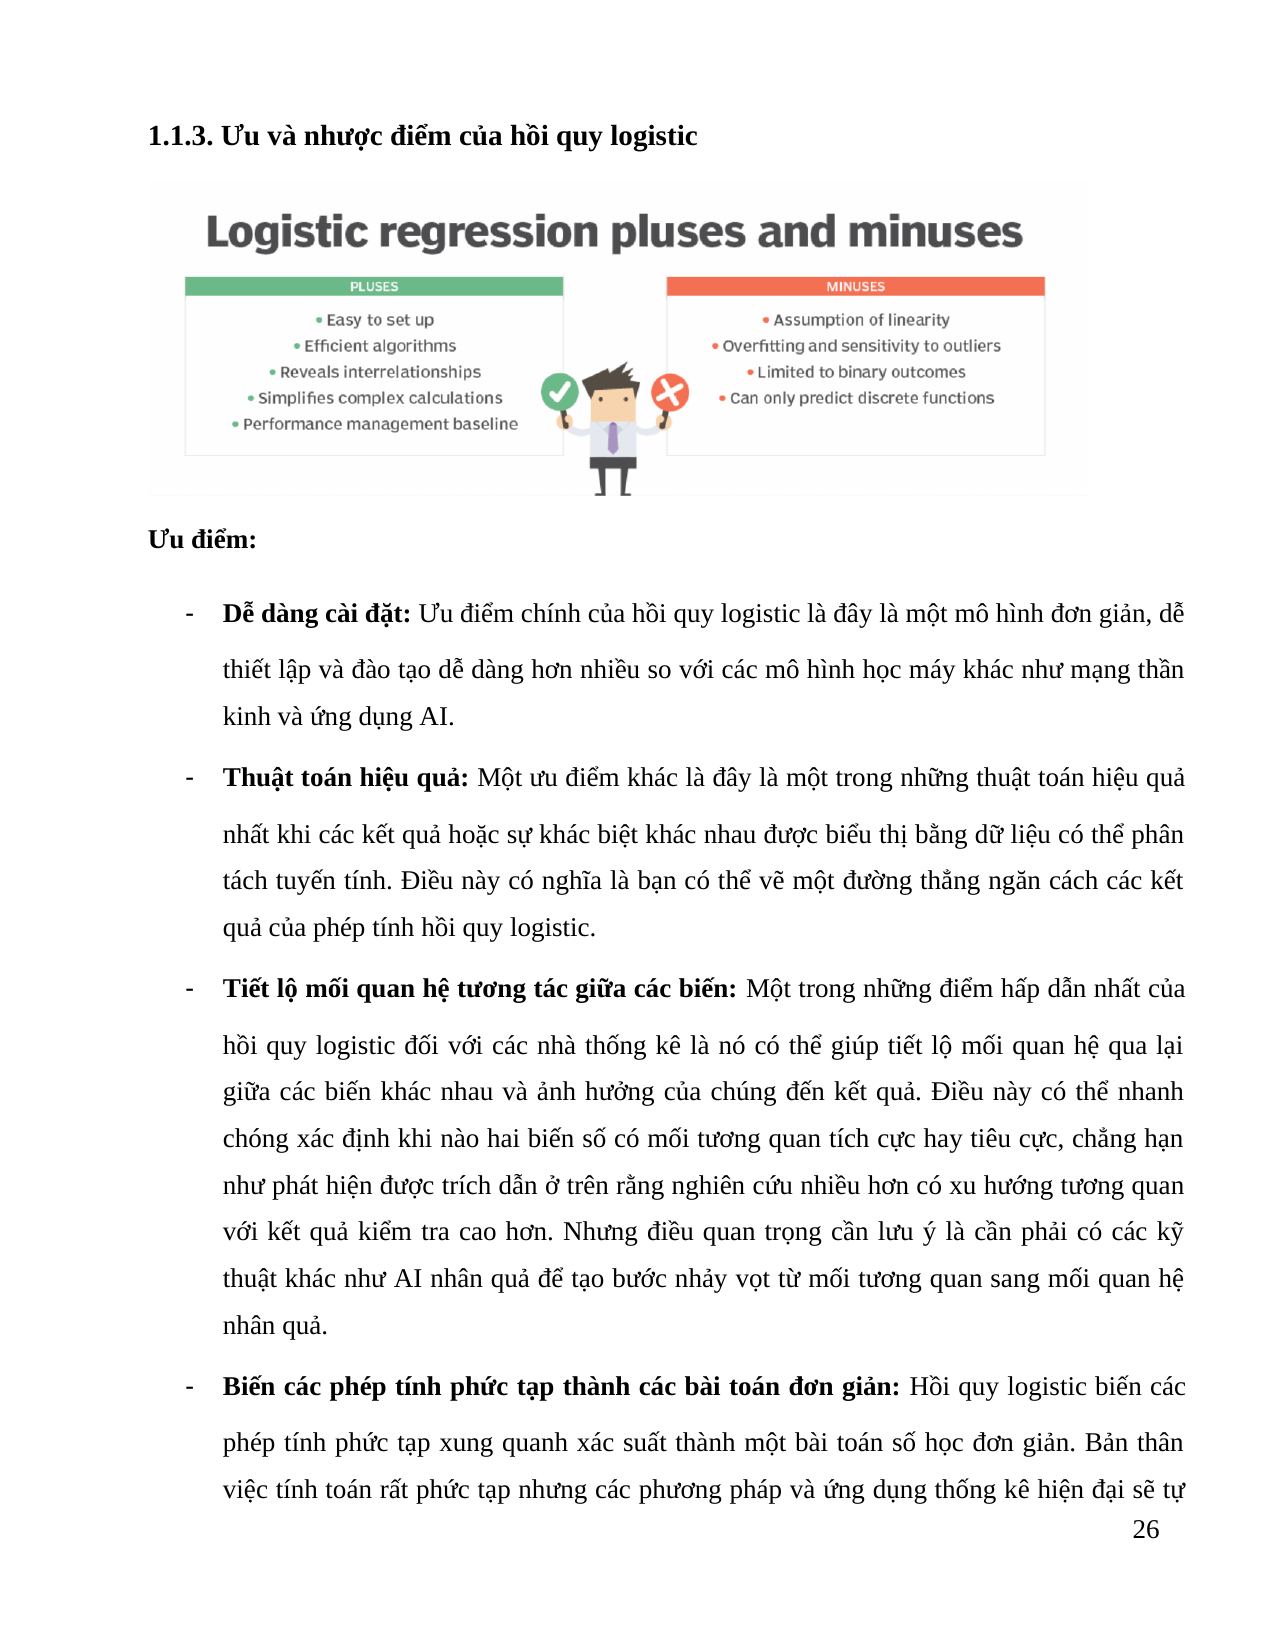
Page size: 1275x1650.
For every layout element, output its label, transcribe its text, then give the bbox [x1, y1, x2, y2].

list Tiết lộ mối quan hệ tương tác giữa các biến: Một trong những điểm hấp dẫn nhất của hồi quy logistic đối với các nhà thống kê là nó có thể giúp tiết lộ mối quan hệ qua lại giữa các biến khác nhau và ảnh hưởng của chúng đến kết quả. Điều này có thể nhanh chóng xác định khi nào hai biến số có mối tương quan tích cực hay tiêu cực, chẳng hạn như phát hiện được trích dẫn ở trên rằng nghiên cứu nhiều hơn có xu hướng tương quan với kết quả kiểm tra cao hơn. Nhưng điều quan trọng cần lưu ý là cần phải có các kỹ thuật khác như AI nhân quả để tạo bước nhảy vọt từ mối tương quan sang mối quan hệ nhân quả. [185, 958, 1186, 1340]
picture [147, 181, 1089, 496]
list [185, 1355, 1186, 1504]
subtitle 1.1.3. Ưu và nhược điểm của hồi quy logistic [148, 118, 1186, 152]
list Thuật toán hiệu quả: Một ưu điểm khác là đây là một trong những thuật toán hiệu quả nhất khi các kết quả hoặc sự khác biệt khác nhau được biểu thị bằng dữ liệu có thể phân tách tuyến tính. Điều này có nghĩa là bạn có thể vẽ một đường thẳng ngăn cách các kết quả của phép tính hồi quy logistic. [185, 747, 1186, 942]
list Dễ dàng cài đặt: Ưu điểm chính của hồi quy logistic là đây là một mô hình đơn giản, dễ thiết lập và đào tạo dễ dàng hơn nhiều so với các mô hình học máy khác như mạng thần kinh và ứng dụng AI. [185, 582, 1186, 731]
text Ưu điểm: [148, 523, 1186, 554]
